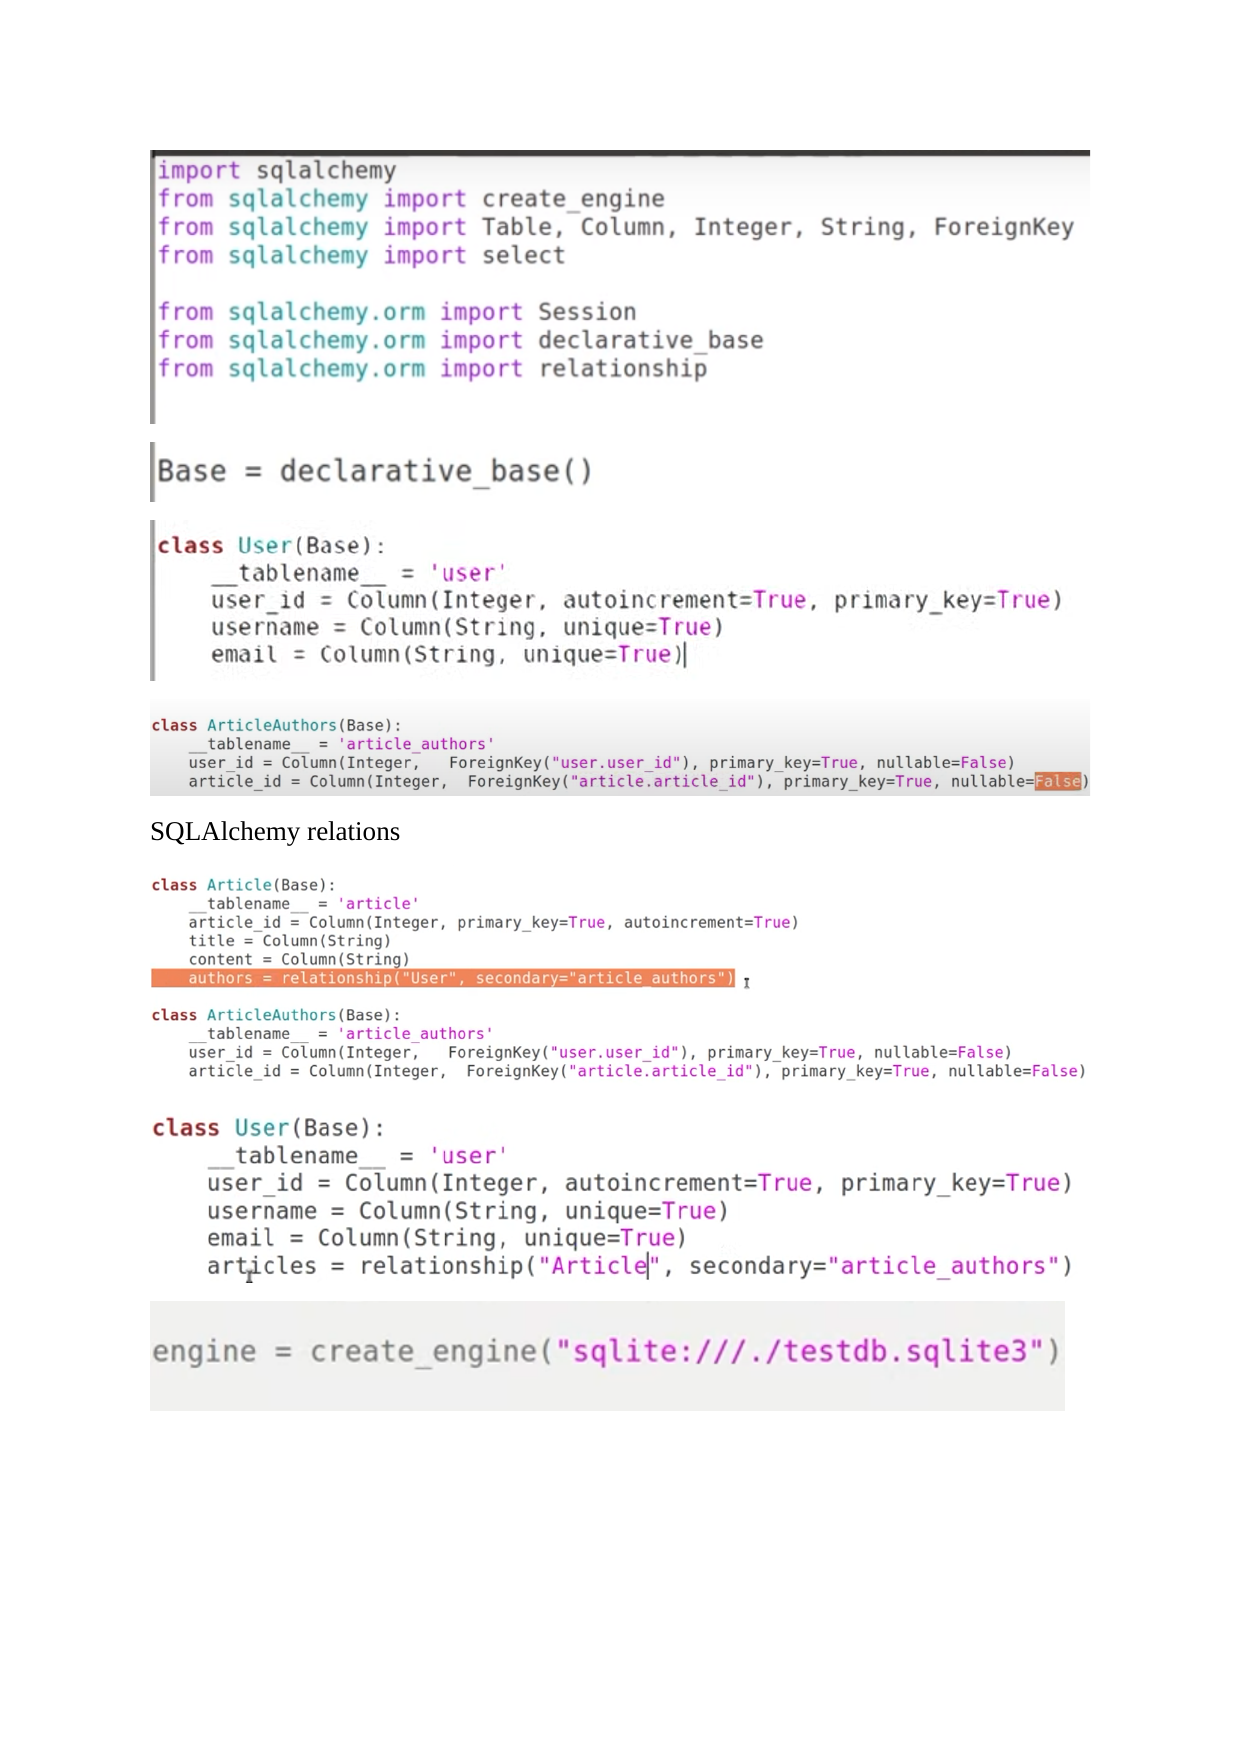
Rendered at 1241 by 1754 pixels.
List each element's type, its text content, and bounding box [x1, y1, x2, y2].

picture [150, 1104, 1091, 1283]
picture [150, 150, 1091, 424]
picture [150, 865, 1091, 1086]
picture [150, 520, 1091, 681]
picture [150, 442, 600, 502]
picture [150, 699, 1091, 796]
text SQLAlchemy relations [150, 815, 1090, 846]
picture [150, 1301, 1065, 1411]
